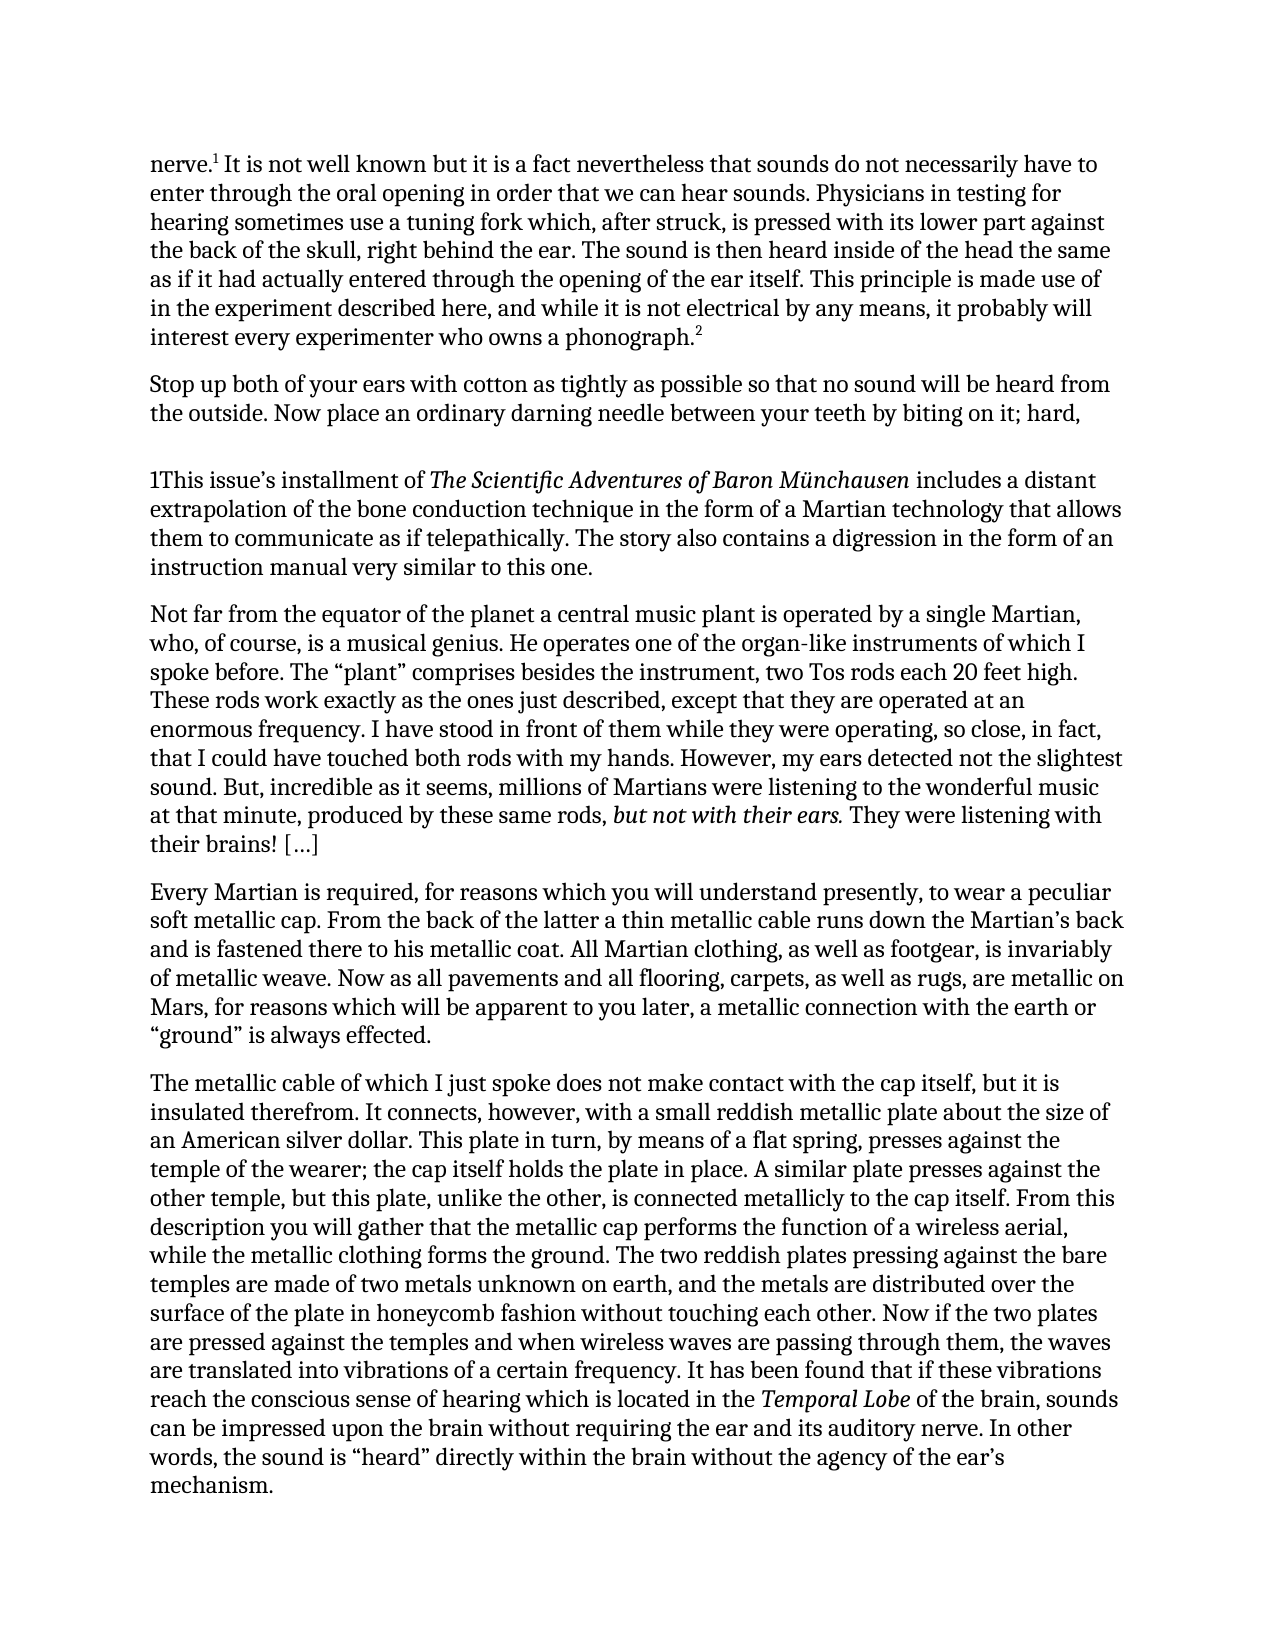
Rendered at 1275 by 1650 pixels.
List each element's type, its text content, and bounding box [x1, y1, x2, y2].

text Stop up both of your ears with cotton as tightly as possible so that no sound will be heard from the outside. Now place an ordinary darning needle between your teeth by biting on it; hard, taking care at the same time that the lips or tongue do not touch the needle. The latter is important because if either lips or tongue touch the needle the sound will be decreased considerably. For best results the needle itself should project not more than 1 or 2 inches from the mouth. For that reason the darning needle should be broken off about one and one-half inches from its sharp point. It goes without saying that the sharp point should project out of the mouth while the broken off end should be inside of the mouth. [150, 370, 1125, 427]
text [150, 150, 1125, 351]
